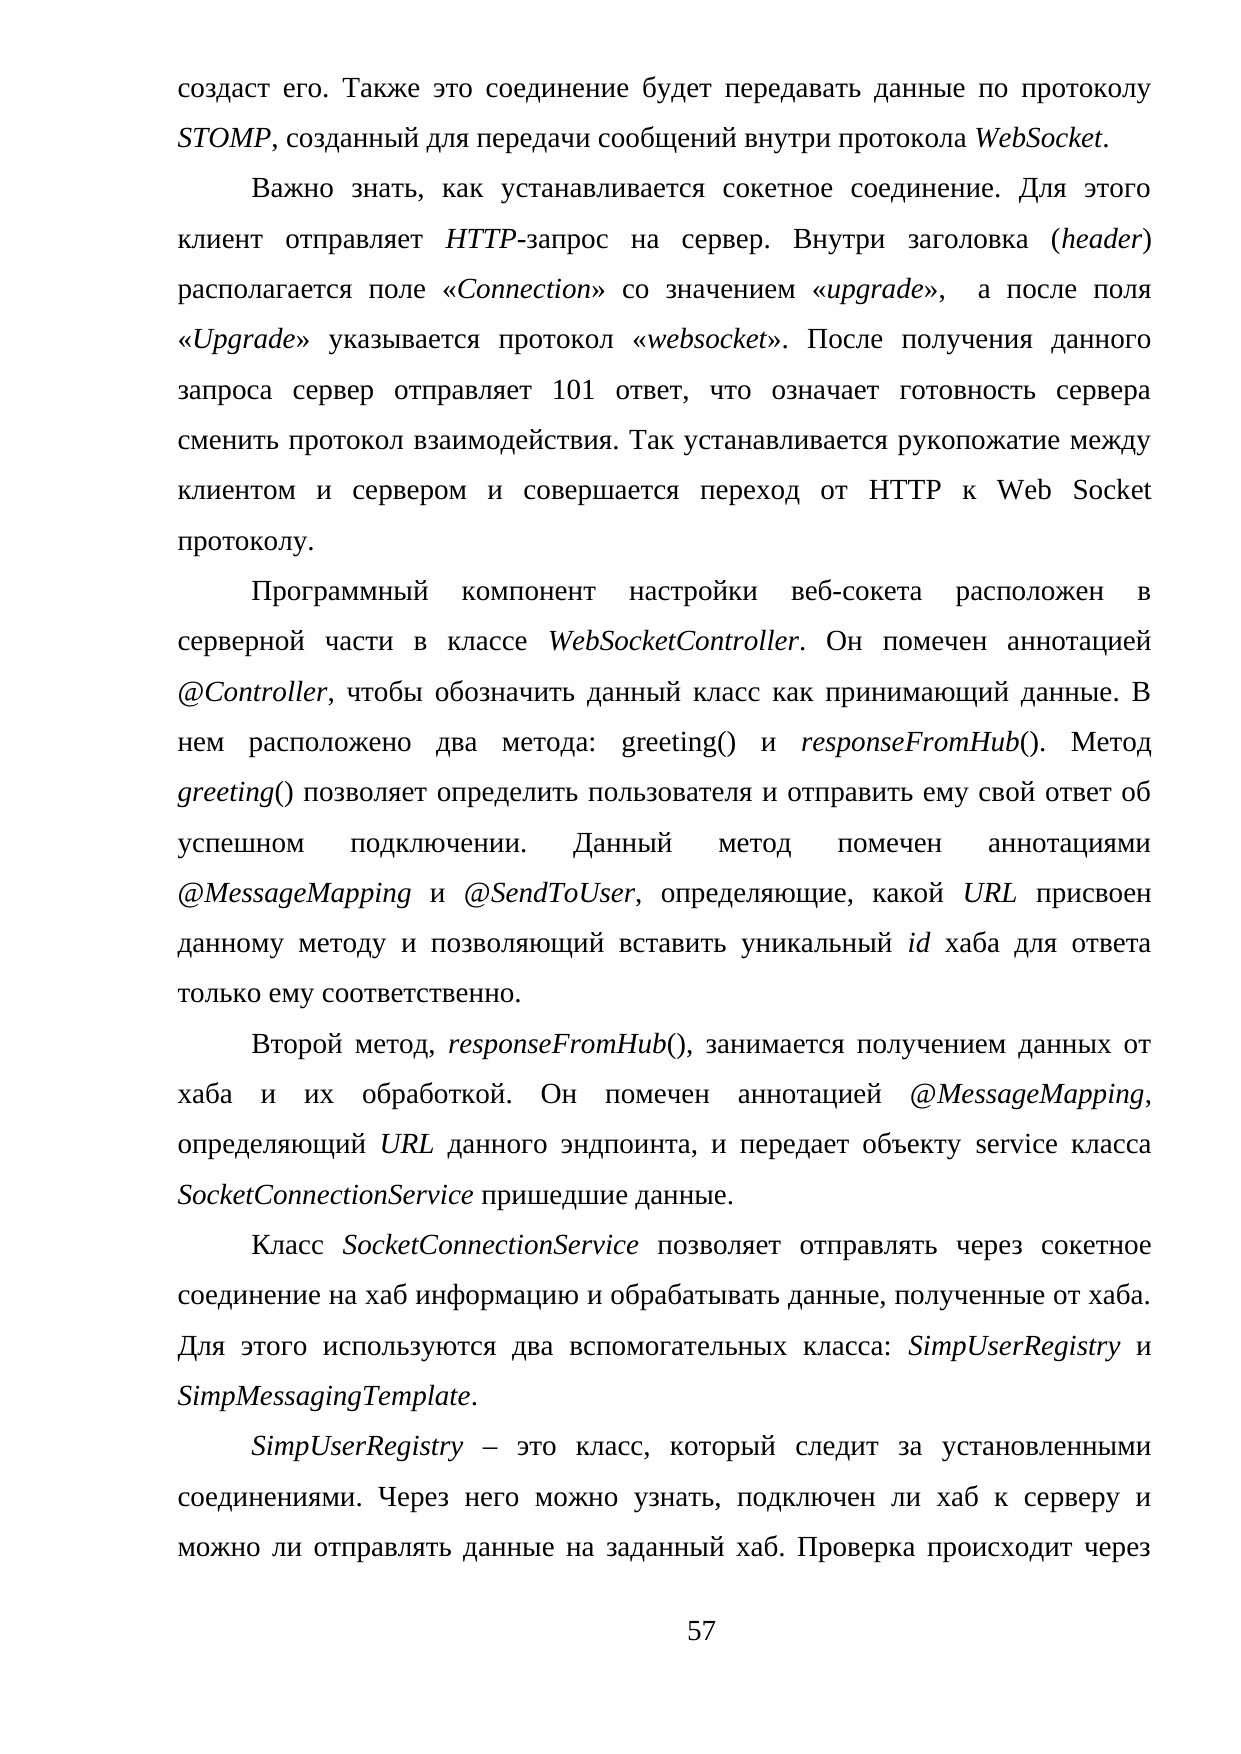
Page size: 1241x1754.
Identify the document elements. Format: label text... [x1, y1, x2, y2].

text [177, 70, 1152, 154]
text Программный компонент настройки веб-сокета расположен в серверной части в классе WebSocketController. Он помечен аннотацией @Controller, чтобы обозначить данный класс как принимающий данные. В нем расположено два метода: greeting() и responseFromHub(). Метод greeting() позволяет определить пользователя и отправить ему свой ответ об успешном подключении. Данный метод помечен аннотациями @MessageMapping и @SendToUser, определяющие, какой URL присвоен данному методу и позволяющий вставить уникальный id хаба для ответа только ему соответственно. [177, 573, 1152, 1009]
text Второй метод, responseFromHub(), занимается получением данных от хаба и их обработкой. Он помечен аннотацией @MessageMapping, определяющий URL данного эндпоинта, и передает объекту service класса SocketConnectionService пришедшие данные. [177, 1026, 1152, 1210]
text Класс SocketConnectionService позволяет отправлять через сокетное соединение на хаб информацию и обрабатывать данные, полученные от хаба. Для этого используются два вспомогательных класса: SimpUserRegistry и SimpMessagingTemplate. [177, 1227, 1152, 1412]
text Важно знать, как устанавливается сокетное соединение. Для этого клиент отправляет HTTP-запрос на сервер. Внутри заголовка (header) располагается поле «Connection» со значением «upgrade», а после поля «Upgrade» указывается протокол «websocket». После получения данного запроса сервер отправляет 101 ответ, что означает готовность сервера сменить протокол взаимодействия. Так устанавливается рукопожатие между клиентом и сервером и совершается переход от HTTP к Web Socket протоколу. [177, 171, 1152, 556]
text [177, 1428, 1152, 1563]
